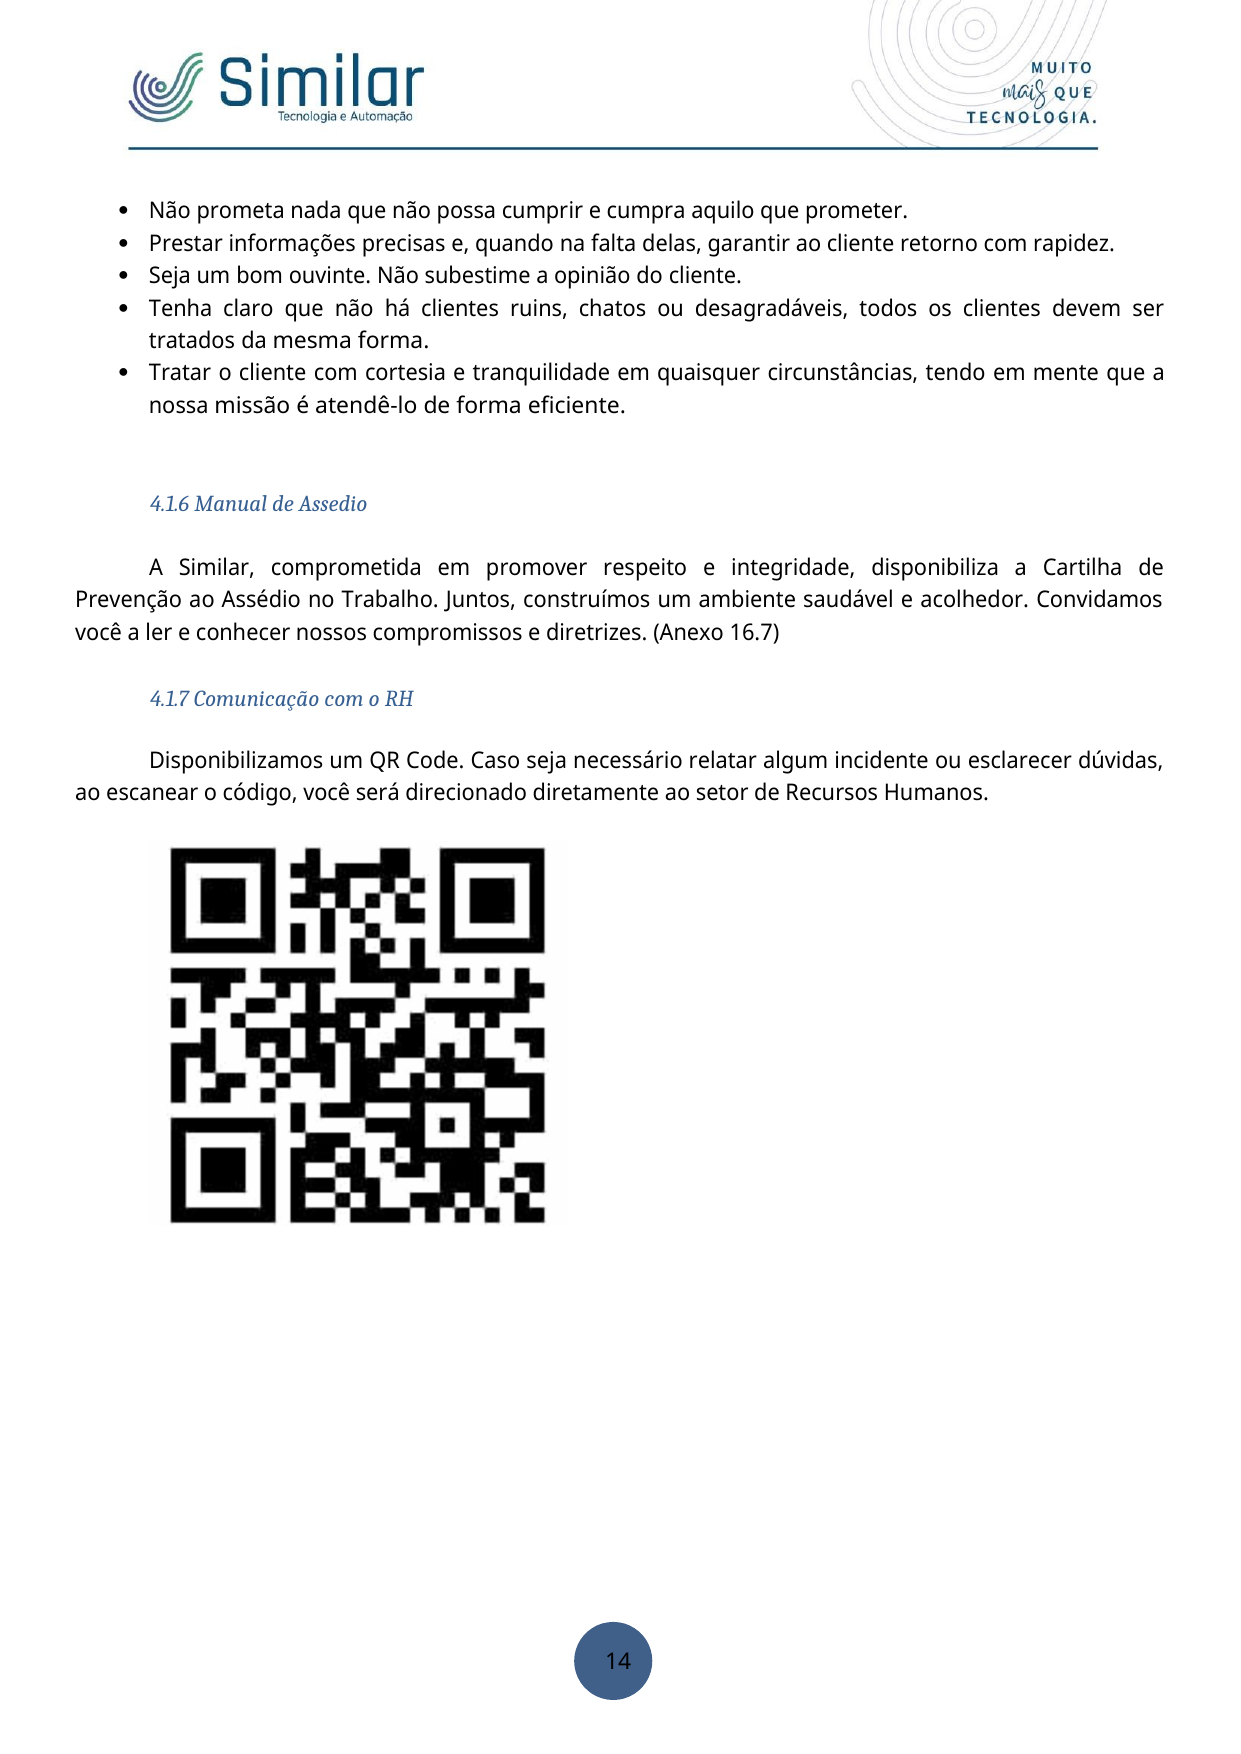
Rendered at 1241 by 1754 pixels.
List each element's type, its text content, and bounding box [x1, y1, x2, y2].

subtitle 4.1.7 Comunicação com o RH [75, 686, 1240, 712]
picture [122, 0, 1108, 158]
list Não prometa nada que não possa cumprir e cumpra aquilo que prometer. [119, 194, 1240, 225]
list Tratar o cliente com cortesia e tranquilidade em quaisquer circunstâncias, tendo em mente que a nossa missão é atendê-lo de forma eficiente. [119, 356, 1165, 420]
list Disponibilizamos um QR Code. Caso seja necessário relatar algum incidente ou esclarecer dúvidas, ao escanear o código, você será direcionado diretamente ao setor de Recursos Humanos. [75, 744, 1165, 808]
picture [148, 841, 569, 1226]
subtitle 4.1.6 Manual de Assedio [75, 490, 1240, 517]
list Tenha claro que não há clientes ruins, chatos ou desagradáveis, todos os clientes devem ser tratados da mesma forma. [119, 291, 1165, 355]
list Seja um bom ouvinte. Não subestime a opinião do cliente. [119, 259, 1240, 290]
list A Similar, comprometida em promover respeito e integridade, disponibiliza a Cartilha de Prevenção ao Assédio no Trabalho. Juntos, construímos um ambiente saudável e acolhedor. Convidamos você a ler e conhecer nossos compromissos e diretrizes. (Anexo 16.7) [75, 551, 1165, 647]
list Prestar informações precisas e, quando na falta delas, garantir ao cliente retorno com rapidez. [119, 227, 1240, 258]
